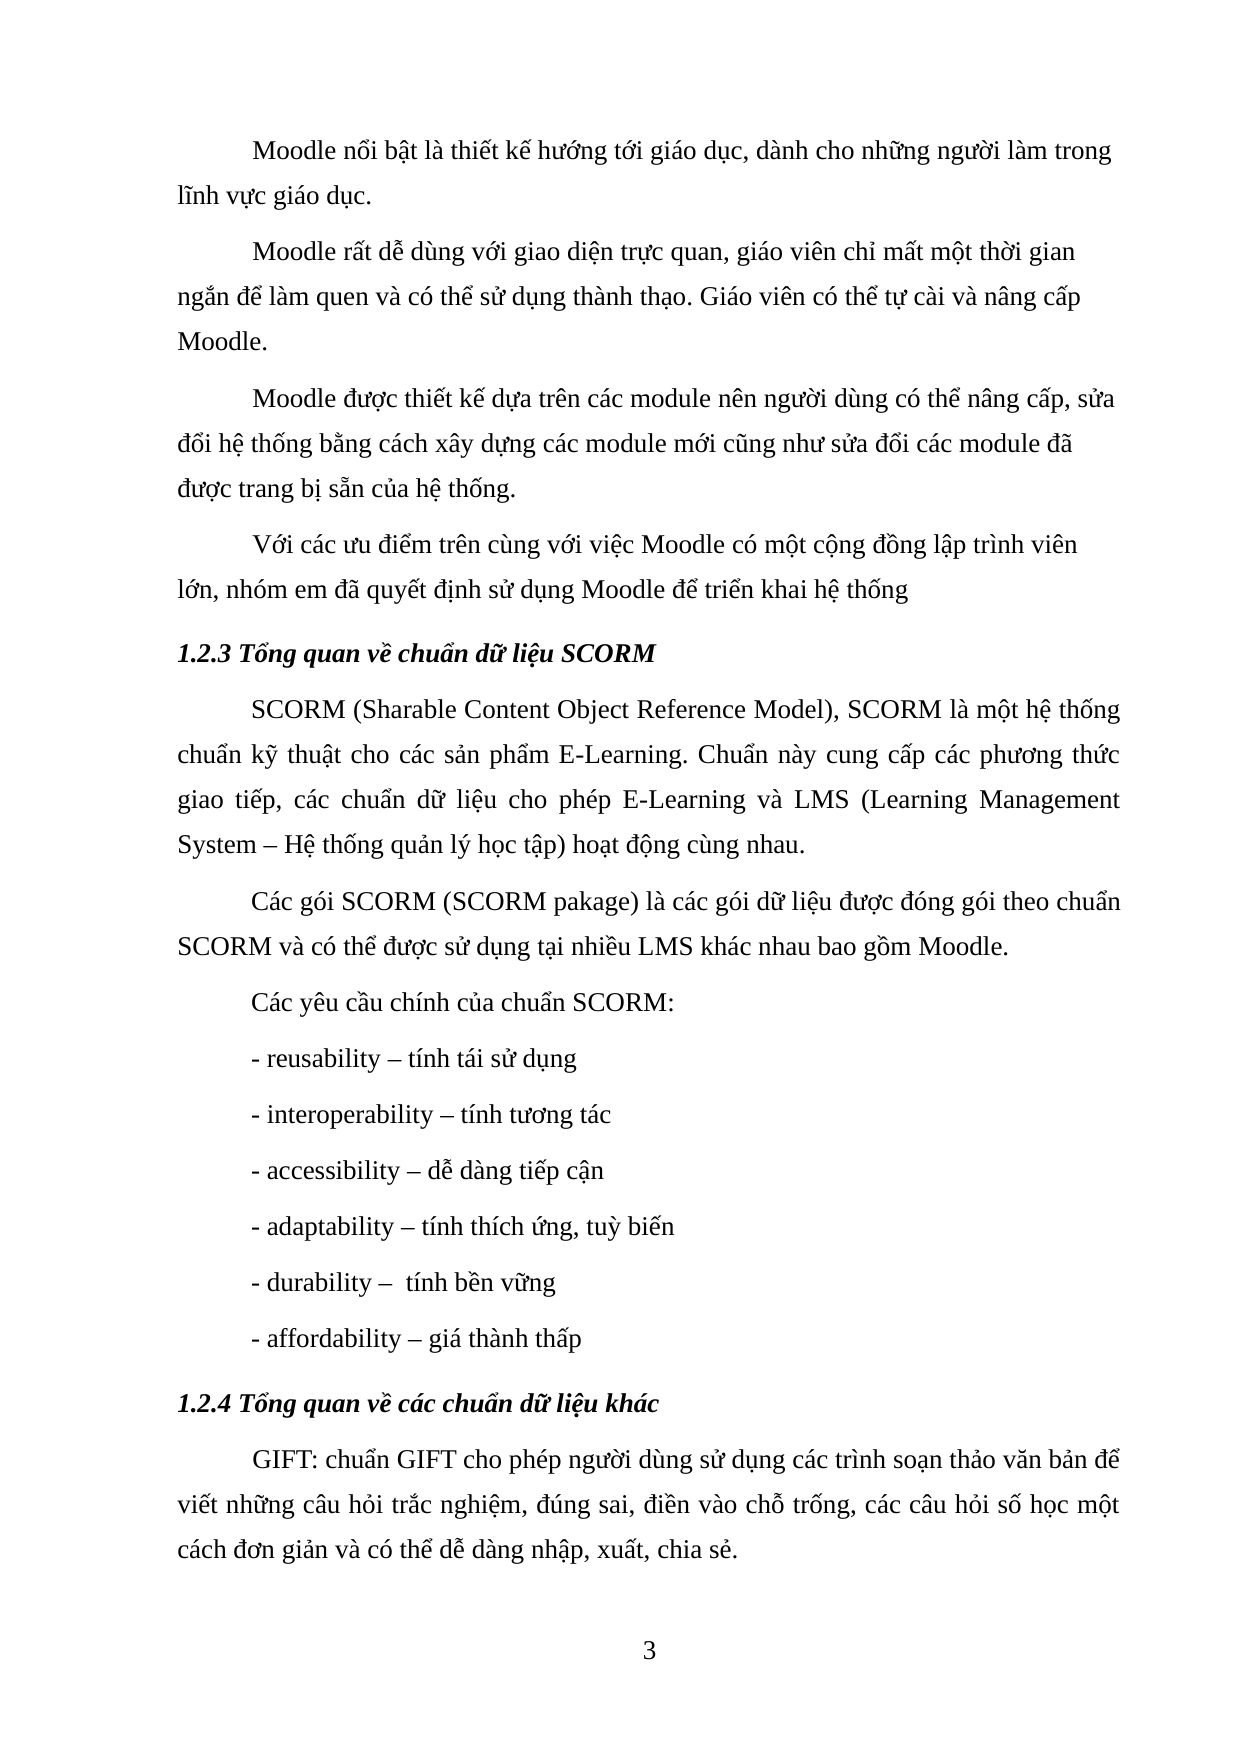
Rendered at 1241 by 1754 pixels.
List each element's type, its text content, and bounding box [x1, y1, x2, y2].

text GIFT: chuẩn GIFT cho phép người dùng sử dụng các trình soạn thảo văn bản để viết những câu hỏi trắc nghiệm, đúng sai, điền vào chỗ trống, các câu hỏi số học một cách đơn giản và có thể dễ dàng nhập, xuất, chia sẻ. [177, 1440, 1122, 1568]
text Moodle rất dễ dùng với giao diện trực quan, giáo viên chỉ mất một thời gian ngắn để làm quen và có thể sử dụng thành thạo. Giáo viên có thể tự cài và nâng cấp Moodle. [177, 232, 1122, 360]
text - interoperability – tính tương tác [177, 1095, 1122, 1132]
text - adaptability – tính thích ứng, tuỳ biến [177, 1207, 1122, 1245]
text Các gói SCORM (SCORM pakage) là các gói dữ liệu được đóng gói theo chuẩn SCORM và có thể được sử dụng tại nhiều LMS khác nhau bao gồm Moodle. [177, 881, 1122, 964]
text Các yêu cầu chính của chuẩn SCORM: [177, 983, 1122, 1020]
text - accessibility – dễ dàng tiếp cận [177, 1151, 1122, 1188]
subtitle Tổng quan về chuẩn dữ liệu SCORM [177, 634, 1122, 672]
text - durability – tính bền vững [177, 1263, 1122, 1301]
subtitle Tổng quan về các chuẩn dữ liệu khác [177, 1384, 1122, 1421]
text Moodle nổi bật là thiết kế hướng tới giáo dục, dành cho những người làm trong lĩnh vực giáo dục. [177, 131, 1122, 214]
text - reusability – tính tái sử dụng [177, 1039, 1122, 1076]
text SCORM (Sharable Content Object Reference Model), SCORM là một hệ thống chuẩn kỹ thuật cho các sản phẩm E-Learning. Chuẩn này cung cấp các phương thức giao tiếp, các chuẩn dữ liệu cho phép E-Learning và LMS (Learning Management System – Hệ thống quản lý học tập) hoạt động cùng nhau. [177, 690, 1122, 863]
text Với các ưu điểm trên cùng với việc Moodle có một cộng đồng lập trình viên lớn, nhóm em đã quyết định sử dụng Moodle để triển khai hệ thống [177, 525, 1122, 607]
text Moodle được thiết kế dựa trên các module nên người dùng có thể nâng cấp, sửa đổi hệ thống bằng cách xây dựng các module mới cũng như sửa đổi các module đã được trang bị sẵn của hệ thống. [177, 378, 1122, 506]
text - affordability – giá thành thấp [177, 1319, 1122, 1357]
